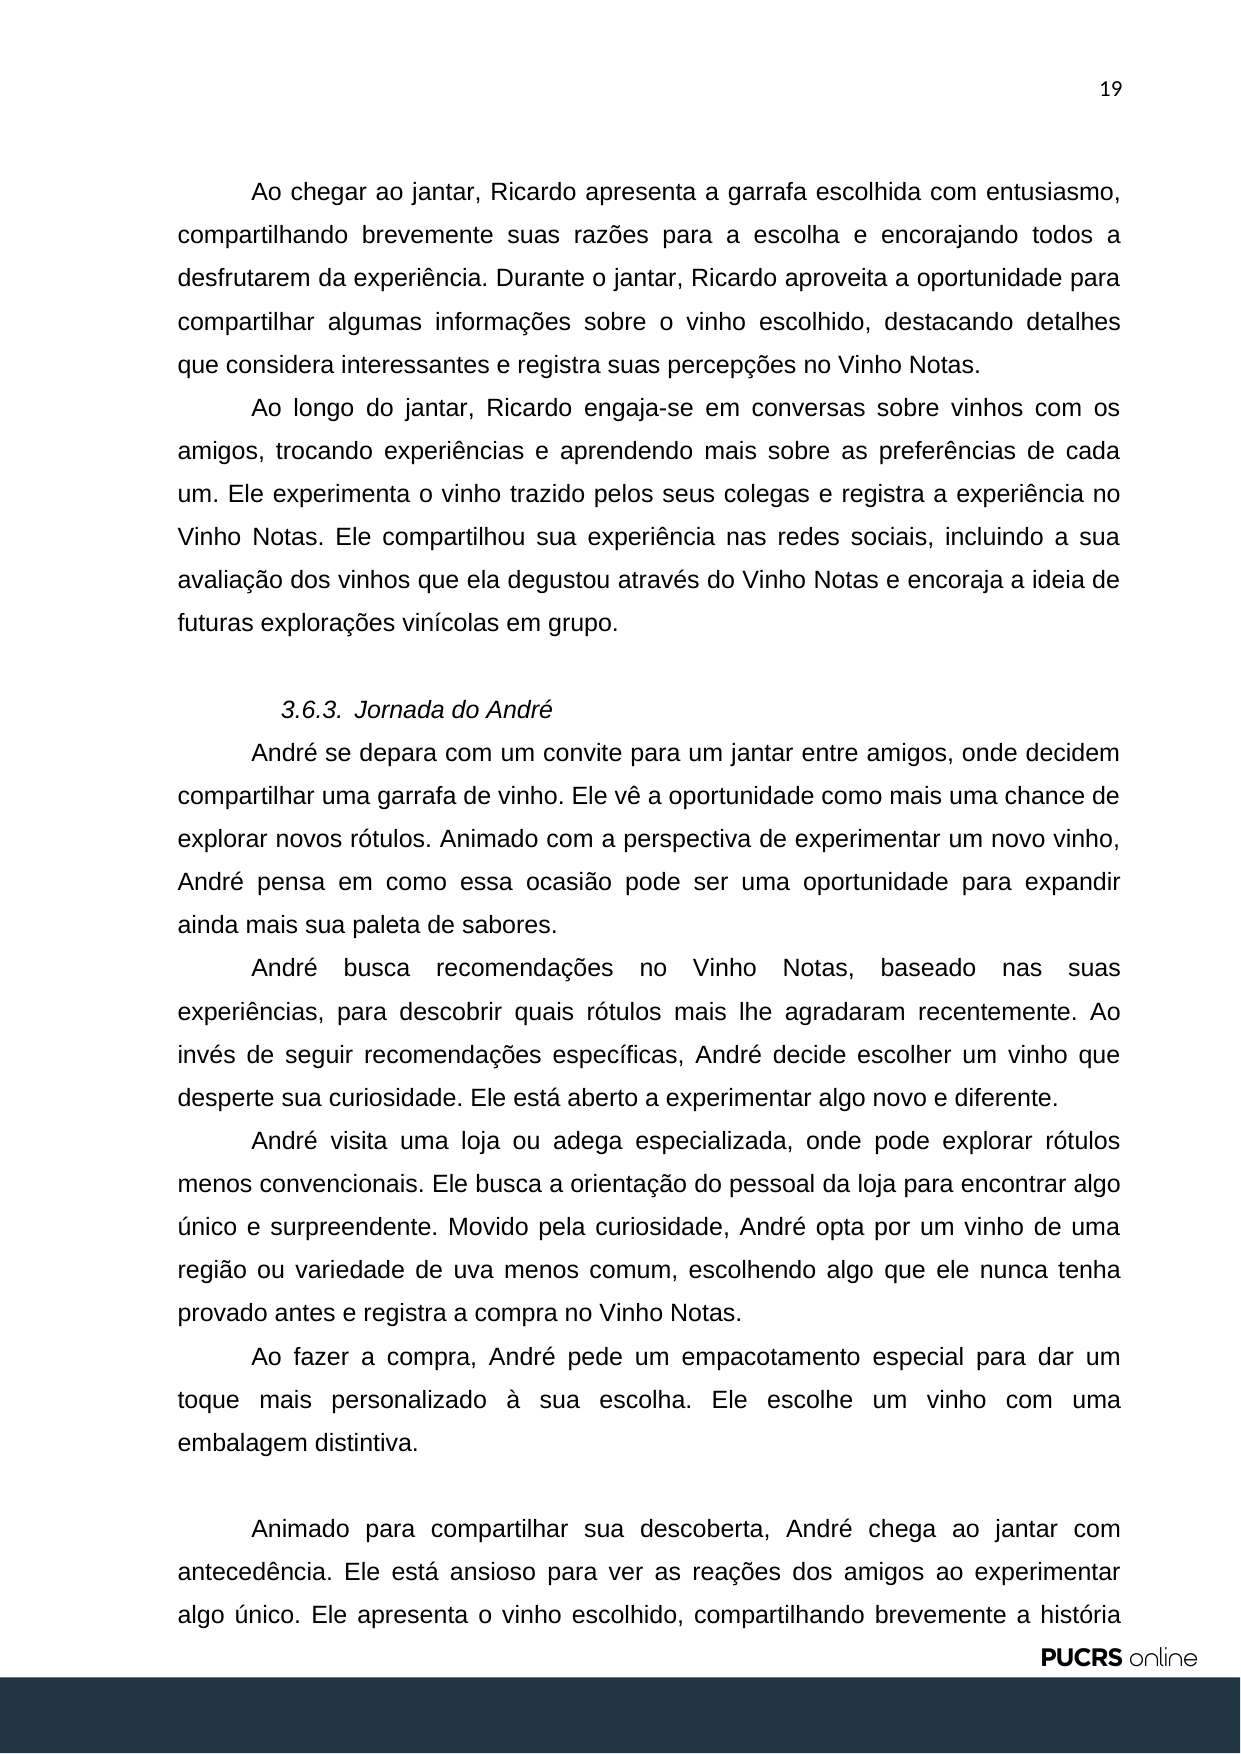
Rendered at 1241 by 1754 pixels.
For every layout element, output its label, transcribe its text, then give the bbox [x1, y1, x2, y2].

picture [1040, 1646, 1198, 1668]
text Ao chegar ao jantar, Ricardo apresenta a garrafa escolhida com entusiasmo, compartilhando brevemente suas razões para a escolha e encorajando todos a desfrutarem da experiência. Durante o jantar, Ricardo aproveita a oportunidade para compartilhar algumas informações sobre o vinho escolhido, destacando detalhes que considera interessantes e registra suas percepções no Vinho Notas. [177, 177, 1122, 378]
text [177, 1514, 1122, 1629]
text Ao longo do jantar, Ricardo engaja-se em conversas sobre vinhos com os amigos, trocando experiências e aprendendo mais sobre as preferências de cada um. Ele experimenta o vinho trazido pelos seus colegas e registra a experiência no Vinho Notas. Ele compartilhou sua experiência nas redes sociais, incluindo a sua avaliação dos vinhos que ela degustou através do Vinho Notas e encoraja a ideia de futuras explorações vinícolas em grupo. [177, 393, 1122, 637]
text André busca recomendações no Vinho Notas, baseado nas suas experiências, para descobrir quais rótulos mais lhe agradaram recentemente. Ao invés de seguir recomendações específicas, André decide escolher um vinho que desperte sua curiosidade. Ele está aberto a experimentar algo novo e diferente. [177, 953, 1122, 1112]
subtitle Jornada do André [281, 695, 1122, 723]
text Ao fazer a compra, André pede um empacotamento especial para dar um toque mais personalizado à sua escolha. Ele escolhe um vinho com uma embalagem distintiva. [177, 1342, 1122, 1457]
text André visita uma loja ou adega especializada, onde pode explorar rótulos menos convencionais. Ele busca a orientação do pessoal da loja para encontrar algo único e surpreendente. Movido pela curiosidade, André opta por um vinho de uma região ou variedade de uva menos comum, escolhendo algo que ele nunca tenha provado antes e registra a compra no Vinho Notas. [177, 1126, 1122, 1327]
text André se depara com um convite para um jantar entre amigos, onde decidem compartilhar uma garrafa de vinho. Ele vê a oportunidade como mais uma chance de explorar novos rótulos. Animado com a perspectiva de experimentar um novo vinho, André pensa em como essa ocasião pode ser uma oportunidade para expandir ainda mais sua paleta de sabores. [177, 738, 1122, 939]
